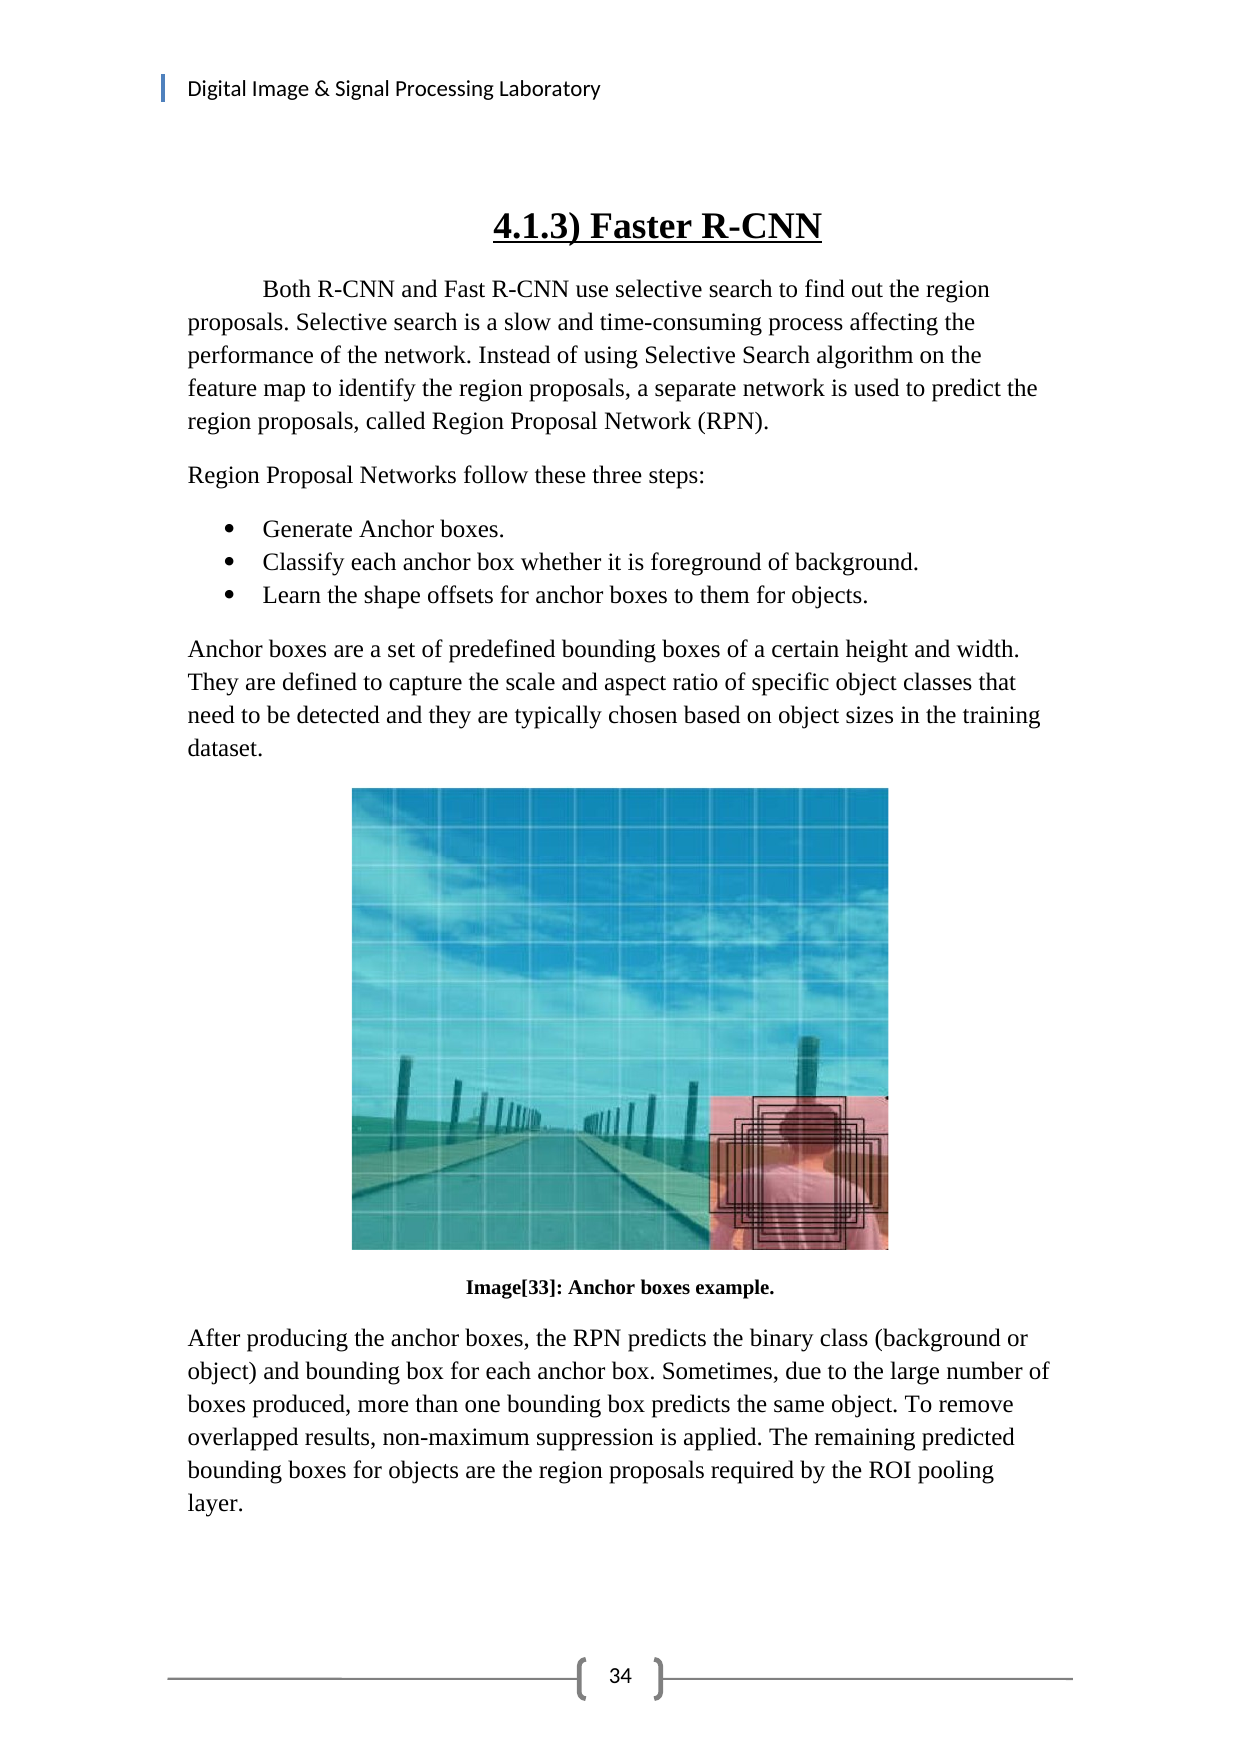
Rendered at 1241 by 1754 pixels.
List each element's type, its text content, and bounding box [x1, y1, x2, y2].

text Region Proposal Networks follow these three steps: [187, 460, 1053, 489]
list Learn the shape offsets for anchor boxes to them for objects. [225, 580, 1053, 609]
list Classify each anchor box whether it is foreground of background. [225, 547, 1053, 576]
text Anchor boxes are a set of predefined bounding boxes of a certain height and width. They are defined to capture the scale and aspect ratio of specific object classes that need to be detected and they are typically chosen based on object sizes in the training dataset. [187, 634, 1053, 762]
picture [351, 786, 889, 1250]
text Both R-CNN and Fast R-CNN use selective search to find out the region proposals. Selective search is a slow and time-consuming process affecting the performance of the network. Instead of using Selective Search algorithm on the feature map to identify the region proposals, a separate network is used to predict the region proposals, called Region Proposal Network (RPN). [187, 274, 1053, 435]
list Generate Anchor boxes. [225, 514, 1053, 543]
text Image[33]: Anchor boxes example. [187, 1275, 1053, 1299]
text 4.1.3) Faster R-CNN [262, 204, 1053, 247]
text After producing the anchor boxes, the RPN predicts the binary class (background or object) and bounding box for each anchor box. Sometimes, due to the large number of boxes produced, more than one bounding box predicts the same object. To remove overlapped results, non-maximum suppression is applied. The remaining predicted bounding boxes for objects are the region proposals required by the ROI pooling layer. [187, 1323, 1053, 1517]
